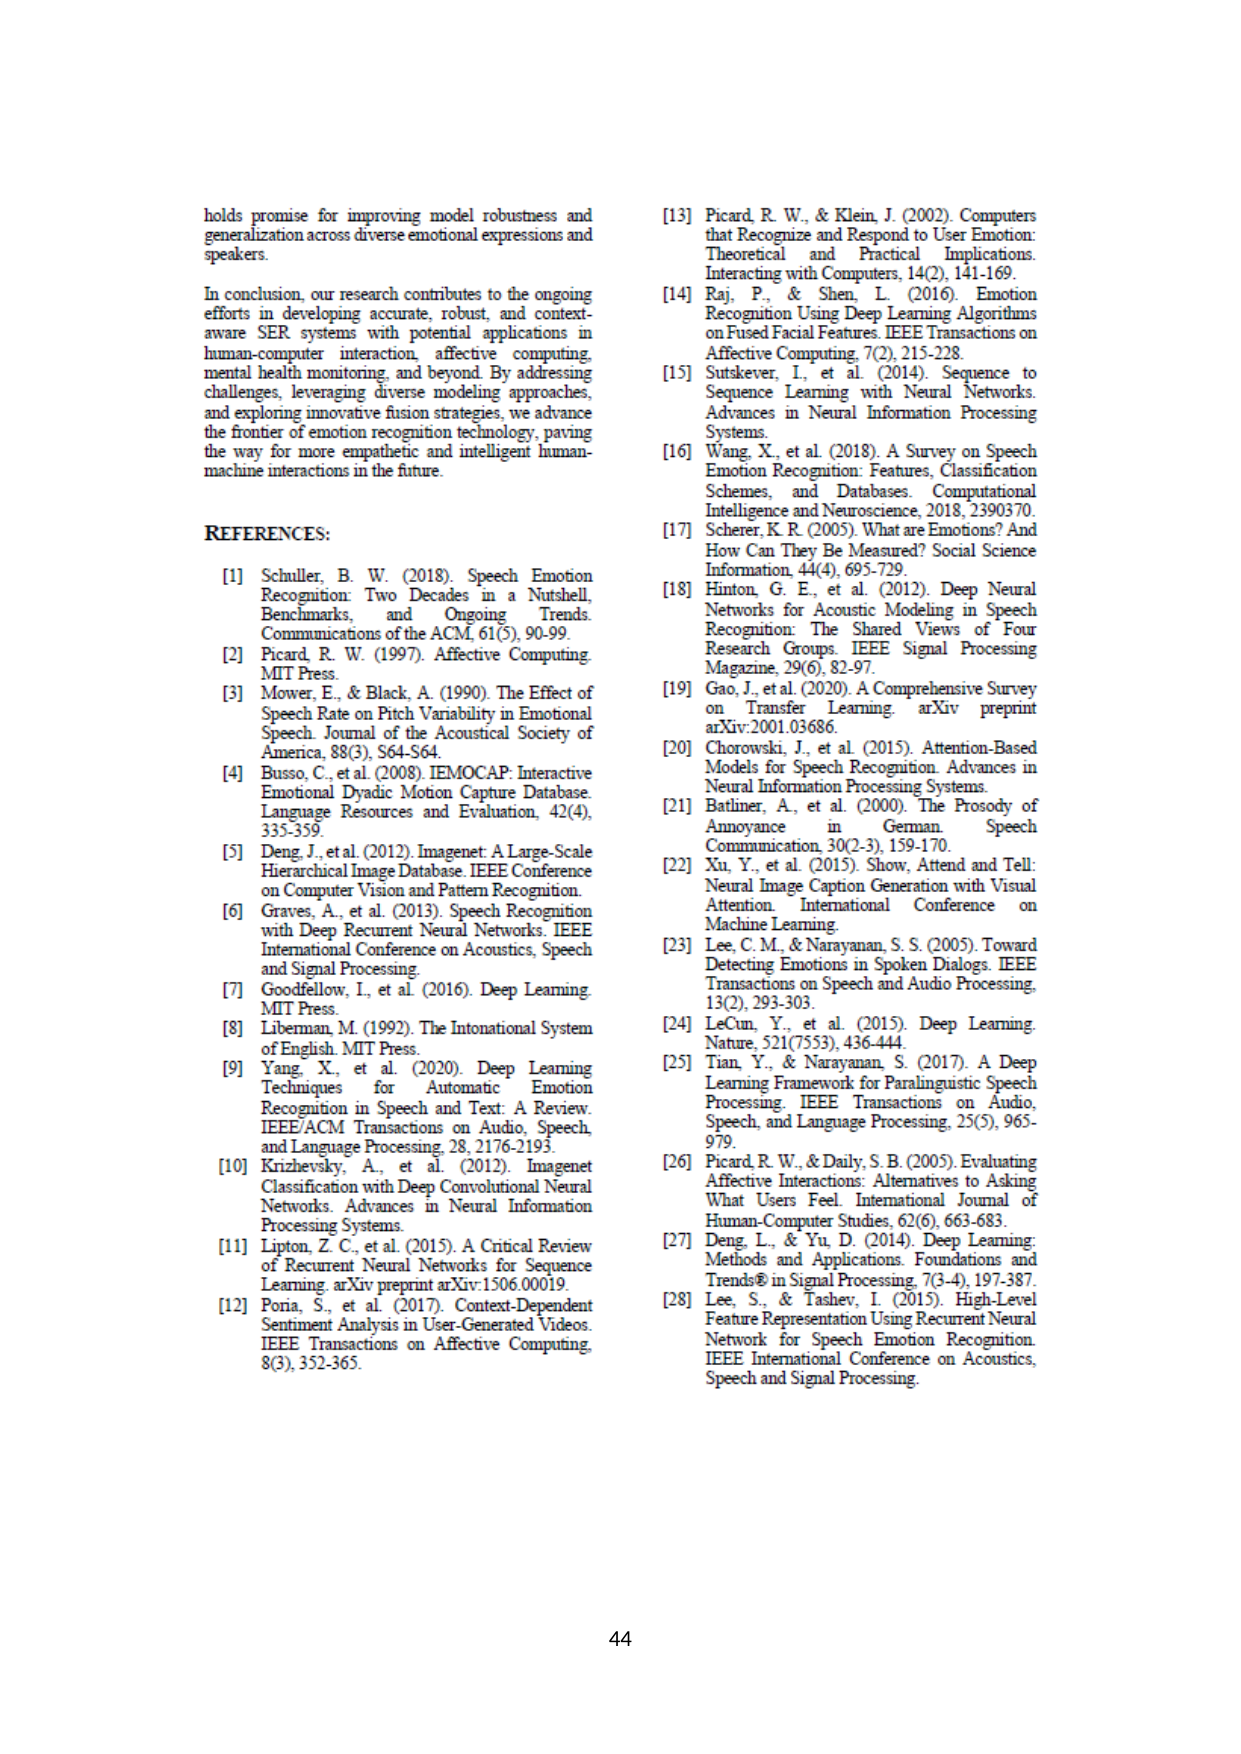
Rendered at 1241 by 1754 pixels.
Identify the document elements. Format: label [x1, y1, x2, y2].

picture [150, 150, 1091, 1451]
